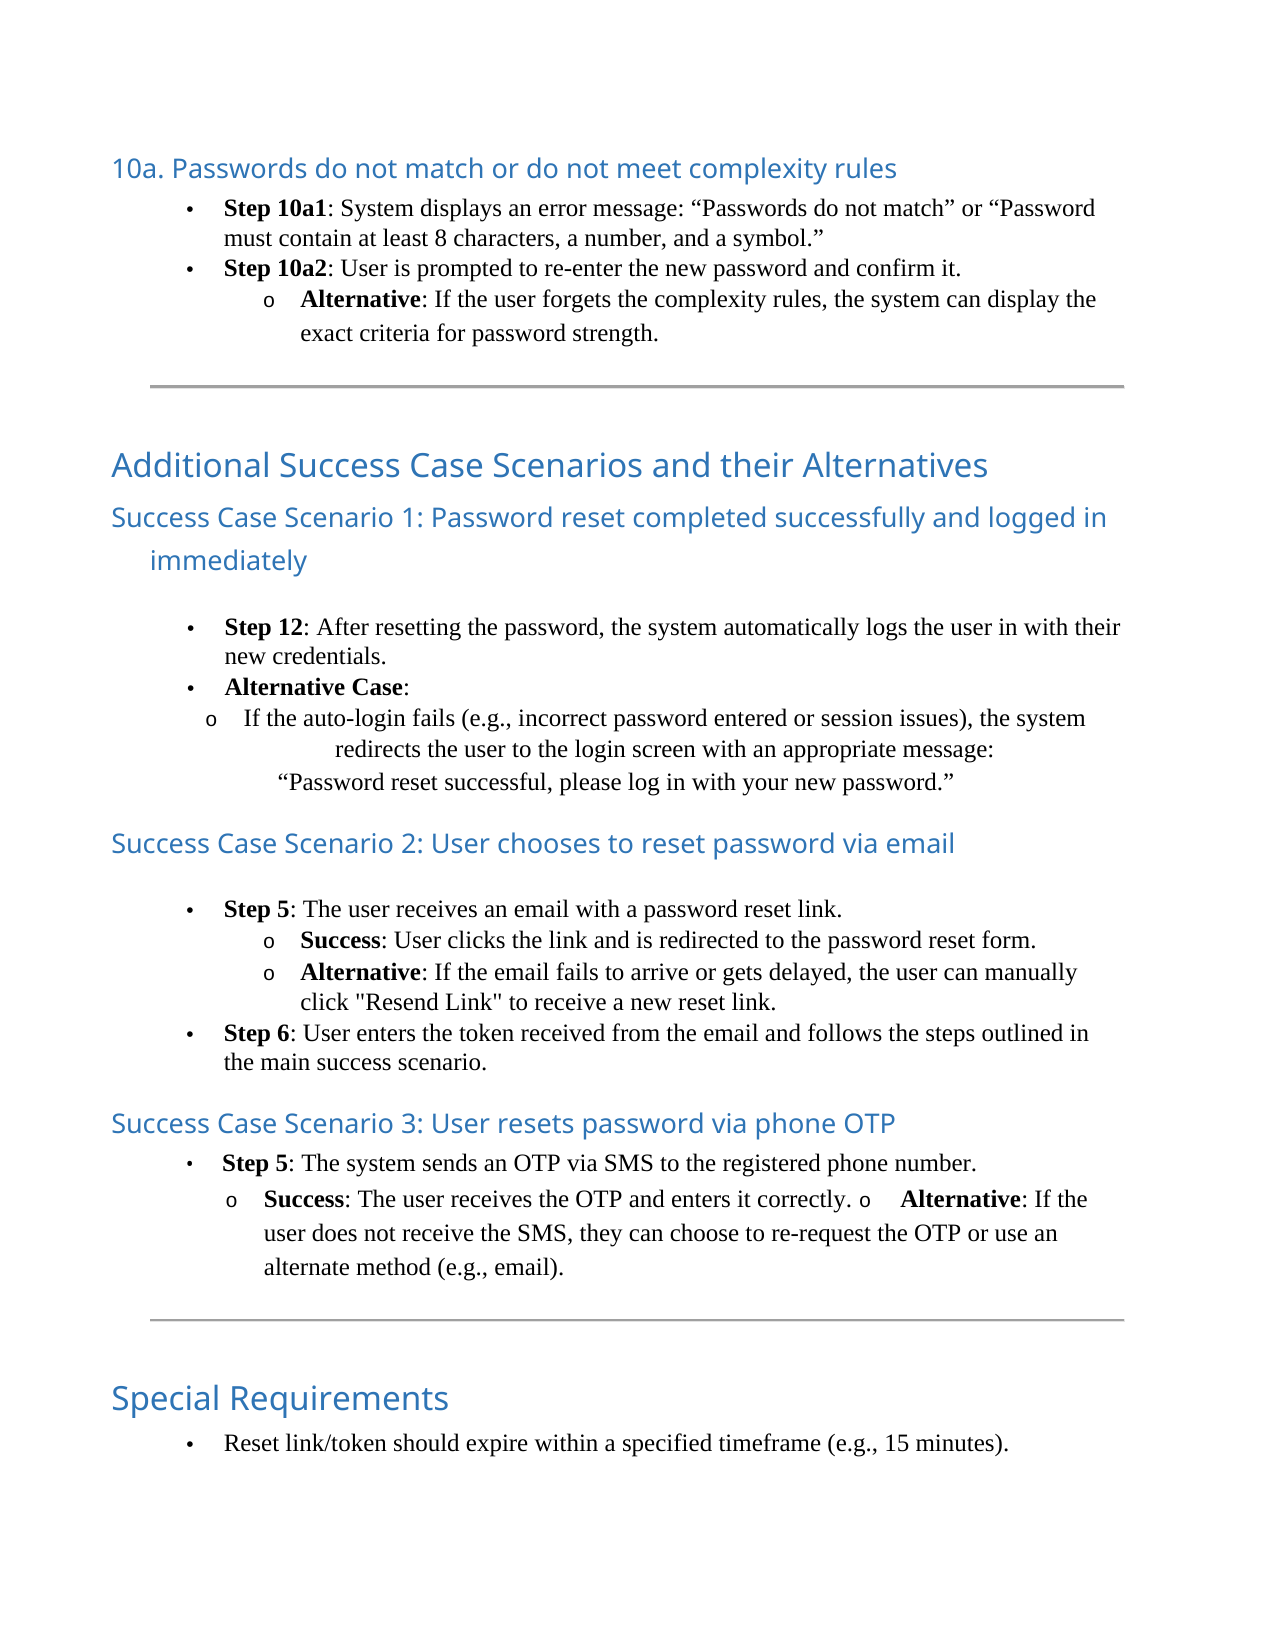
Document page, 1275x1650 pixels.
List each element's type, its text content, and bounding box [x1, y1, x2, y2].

subtitle Success Case Scenario 3: User resets password via phone OTP [111, 1105, 1124, 1142]
text o Alternative: If the user forgets the complexity rules, the system can display the exact criteria for password strength. [263, 284, 1119, 347]
text • Step 5: The system sends an OTP via SMS to the registered phone number. [150, 1148, 1124, 1178]
text o Success: The user receives the OTP and enters it correctly. o Alternative: If the user does not receive the SMS, they can choose to re-request the OTP or use an alternate method (e.g., email). [225, 1184, 1094, 1281]
list Reset link/token should expire within a specified timeframe (e.g., 15 minutes). [186, 1428, 1119, 1457]
subtitle 10a. Passwords do not match or do not meet complexity rules [111, 150, 1124, 187]
list Success: User clicks the link and is redirected to the password reset form. [263, 925, 1119, 955]
list Alternative: If the email fails to arrive or gets delayed, the user can manually click "Resend Link" to receive a new reset link. [263, 957, 1119, 1016]
subtitle Additional Success Case Scenarios and their Alternatives [111, 441, 1124, 487]
list Step 10a1: System displays an error message: “Passwords do not match” or “Password must contain at least 8 characters, a number, and a symbol.” [186, 193, 1119, 251]
list Step 10a2: User is prompted to re-enter the new password and confirm it. [186, 253, 1119, 282]
list Step 12: After resetting the password, the system automatically logs the user in with their new credentials. [187, 612, 1121, 670]
subtitle Special Requirements [111, 1375, 1124, 1420]
text “Password reset successful, please log in with your new password.” [190, 767, 1041, 796]
text o If the auto-login fails (e.g., incorrect password entered or session issues), the system redirects the user to the login screen with an appropriate message: [190, 703, 1101, 762]
subtitle Success Case Scenario 2: User chooses to reset password via email [111, 825, 1124, 862]
list Step 5: The user receives an email with a password reset link. [186, 894, 1119, 923]
subtitle Success Case Scenario 1: Password reset completed successfully and logged in immediately [111, 499, 1124, 579]
list Step 6: User enters the token received from the email and follows the steps outlined in the main success scenario. [186, 1018, 1119, 1076]
list Alternative Case: [187, 672, 1121, 701]
